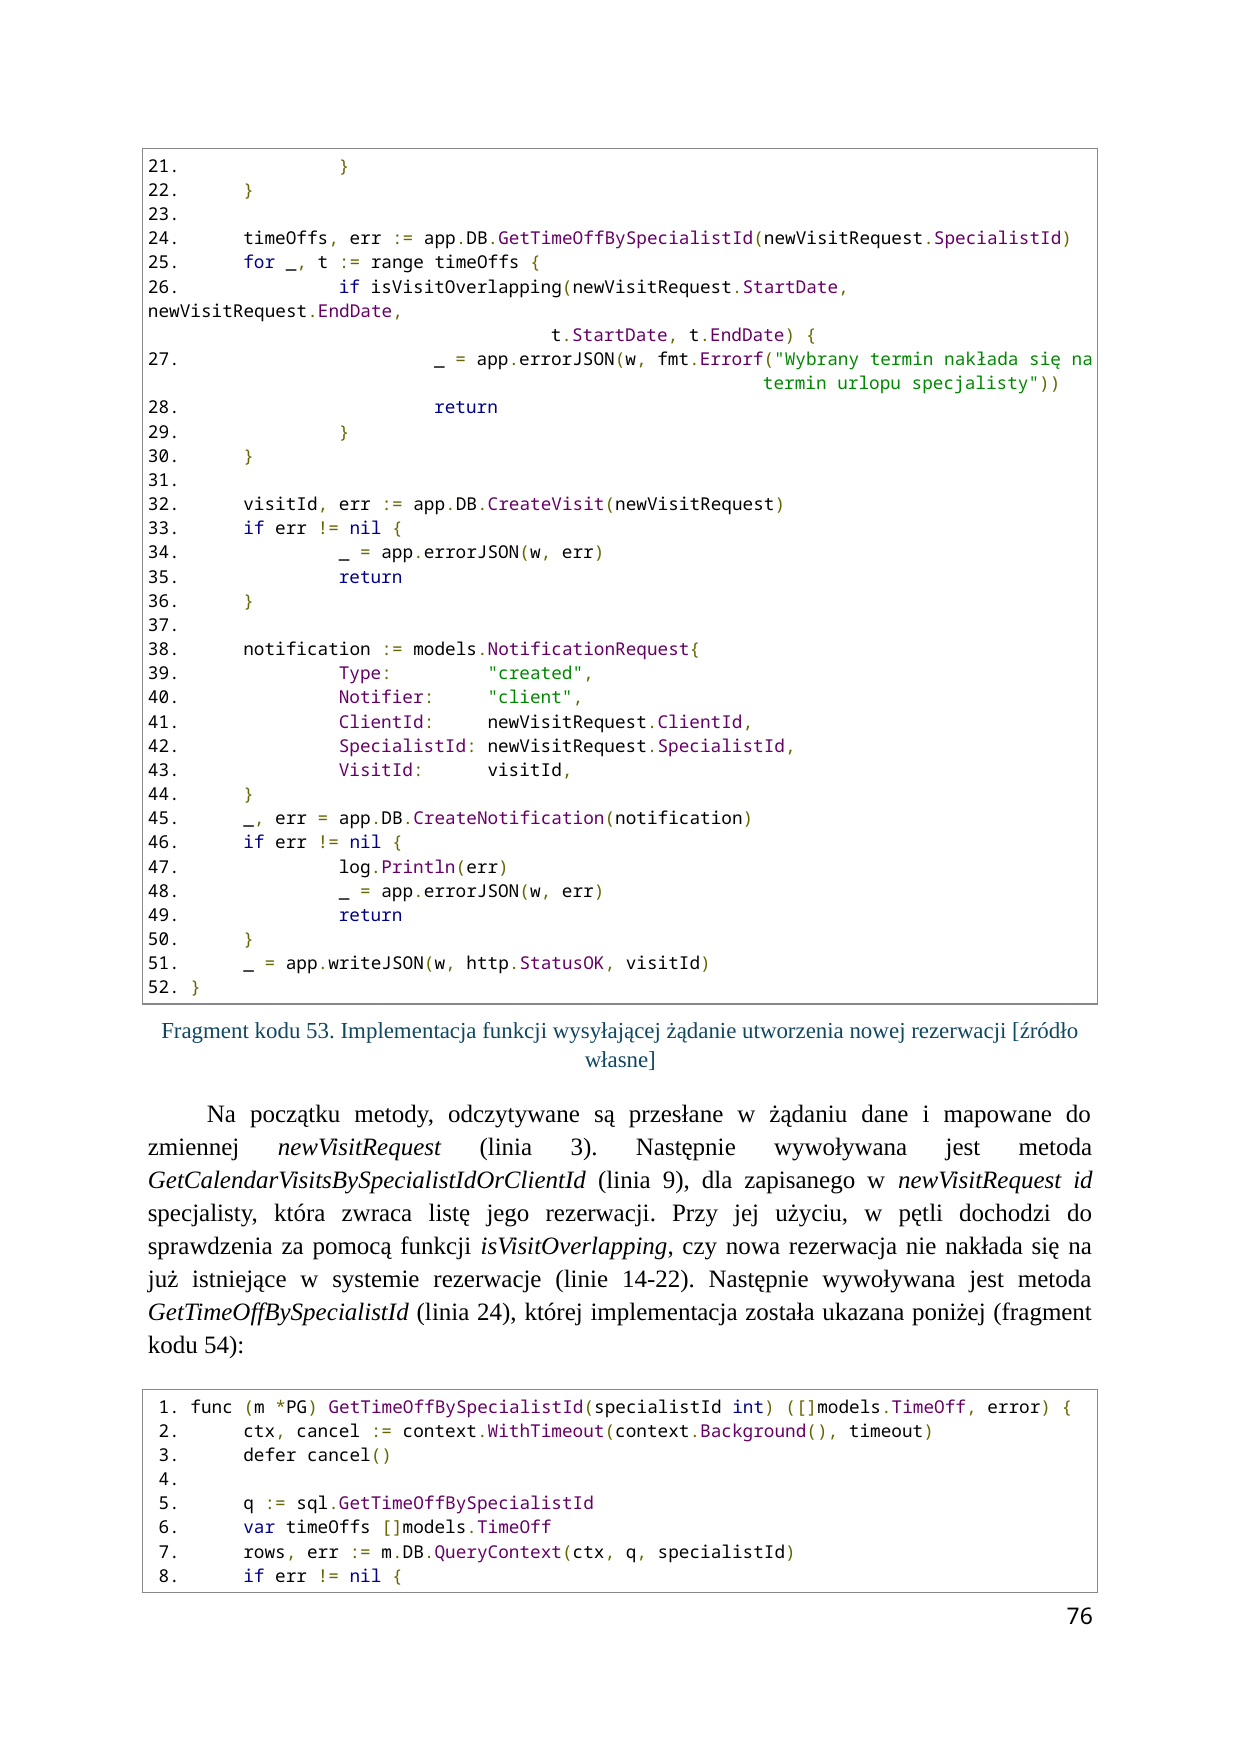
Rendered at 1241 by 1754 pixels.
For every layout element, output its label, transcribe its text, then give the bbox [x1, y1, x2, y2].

text 4. [148, 1467, 1093, 1491]
text 24. timeOffs, err := app.DB.GetTimeOffBySpecialistId(newVisitRequest.SpecialistId) [148, 226, 1093, 250]
text 35. return [148, 564, 1093, 588]
text 42. SpecialistId: newVisitRequest.SpecialistId, [148, 733, 1093, 757]
text 8. if err != nil { [143, 1558, 1097, 1592]
text Na początku metody, odczytywane są przesłane w żądaniu dane i mapowane do zmiennej newVisitRequest (linia 3). Następnie wywoływana jest metoda GetCalendarVisitsBySpecialistIdOrClientId (linia 9), dla zapisanego w newVisitRequest id specjalisty, która zwraca listę jego rezerwacji. Przy jej użyciu, w pętli dochodzi do sprawdzenia za pomocą funkcji isVisitOverlapping, czy nowa rezerwacja nie nakłada się na już istniejące w systemie rezerwacje (linie 14-22). Następnie wywoływana jest metoda GetTimeOffBySpecialistId (linia 24), której implementacja została ukazana poniżej (fragment kodu 54): [148, 1099, 1093, 1359]
text 51. _ = app.writeJSON(w, http.StatusOK, visitId) [148, 951, 1093, 969]
text 31. [148, 467, 1093, 492]
text 45. _, err = app.DB.CreateNotification(notification) [148, 806, 1093, 830]
text 41. ClientId: newVisitRequest.ClientId, [148, 709, 1093, 733]
text 37. [148, 612, 1093, 637]
text 32. visitId, err := app.DB.CreateVisit(newVisitRequest) [148, 492, 1093, 516]
text 1. func (m *PG) GetTimeOffBySpecialistId(specialistId int) ([]models.TimeOff, error) { [143, 1390, 1097, 1418]
text 5. q := sql.GetTimeOffBySpecialistId [148, 1491, 1093, 1515]
text 39. Type: "created", [148, 661, 1093, 685]
text 40. Notifier: "client", [148, 685, 1093, 709]
text 48. _ = app.errorJSON(w, err) [148, 878, 1093, 902]
text 30. } [148, 443, 1093, 467]
text 6. var timeOffs []models.TimeOff [148, 1515, 1093, 1539]
text 23. [148, 202, 1093, 226]
text 21. } [143, 149, 1097, 177]
text 38. notification := models.NotificationRequest{ [148, 637, 1093, 661]
text 28. return [148, 395, 1093, 419]
text 43. VisitId: visitId, [148, 757, 1093, 782]
text 25. for _, t := range timeOffs { [148, 250, 1093, 274]
text 50. } [148, 927, 1093, 951]
text 22. } [148, 177, 1093, 202]
text 34. _ = app.errorJSON(w, err) [148, 540, 1093, 564]
text 29. } [148, 419, 1093, 443]
text 3. defer cancel() [148, 1442, 1093, 1467]
text 44. } [148, 782, 1093, 806]
text 7. rows, err := m.DB.QueryContext(ctx, q, specialistId) [148, 1539, 1093, 1558]
text t.StartDate, t.EndDate) { [148, 322, 1093, 347]
text 47. log.Println(err) [148, 854, 1093, 878]
text 2. ctx, cancel := context.WithTimeout(context.Background(), timeout) [148, 1418, 1093, 1442]
text termin urlopu specjalisty")) [148, 371, 1093, 395]
text 46. if err != nil { [148, 830, 1093, 854]
text 26. if isVisitOverlapping(newVisitRequest.StartDate, newVisitRequest.EndDate, [148, 274, 1093, 322]
text 36. } [148, 588, 1093, 612]
text Fragment kodu 53. Implementacja funkcji wysyłającej żądanie utworzenia nowej rezerwacji [źródło własne] [148, 1017, 1093, 1072]
text 27. _ = app.errorJSON(w, fmt.Errorf("Wybrany termin nakłada się na [148, 347, 1093, 371]
text 33. if err != nil { [148, 516, 1093, 540]
text 52. } [143, 969, 1097, 1003]
text 49. return [148, 902, 1093, 927]
